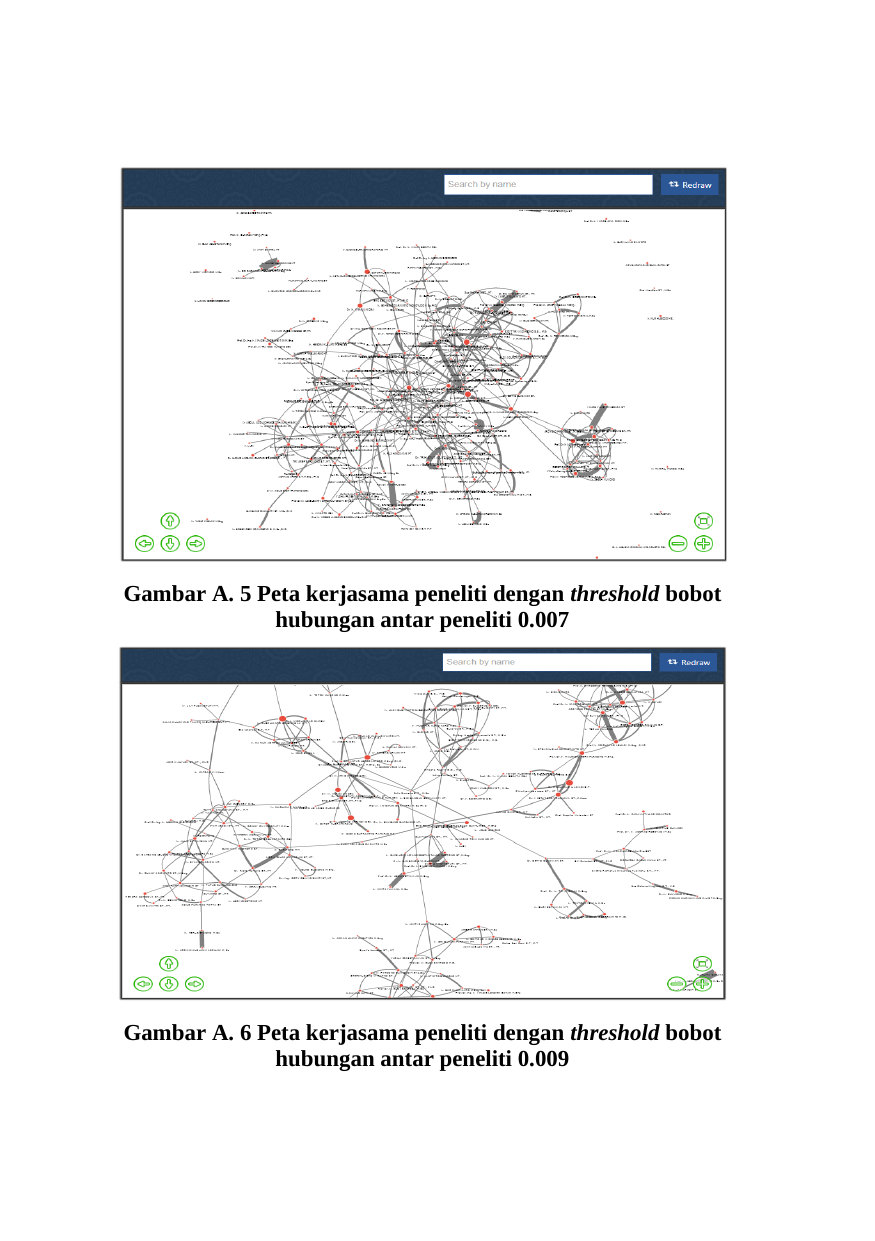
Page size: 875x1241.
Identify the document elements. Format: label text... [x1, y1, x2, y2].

picture [118, 645, 727, 1001]
text Gambar A. 6 Peta kerjasama peneliti dengan threshold bobot hubungan antar peneliti 0.009 [118, 1019, 726, 1072]
picture [118, 166, 727, 562]
text Gambar A. 5 Peta kerjasama peneliti dengan threshold bobot hubungan antar peneliti 0.007 [118, 580, 726, 633]
